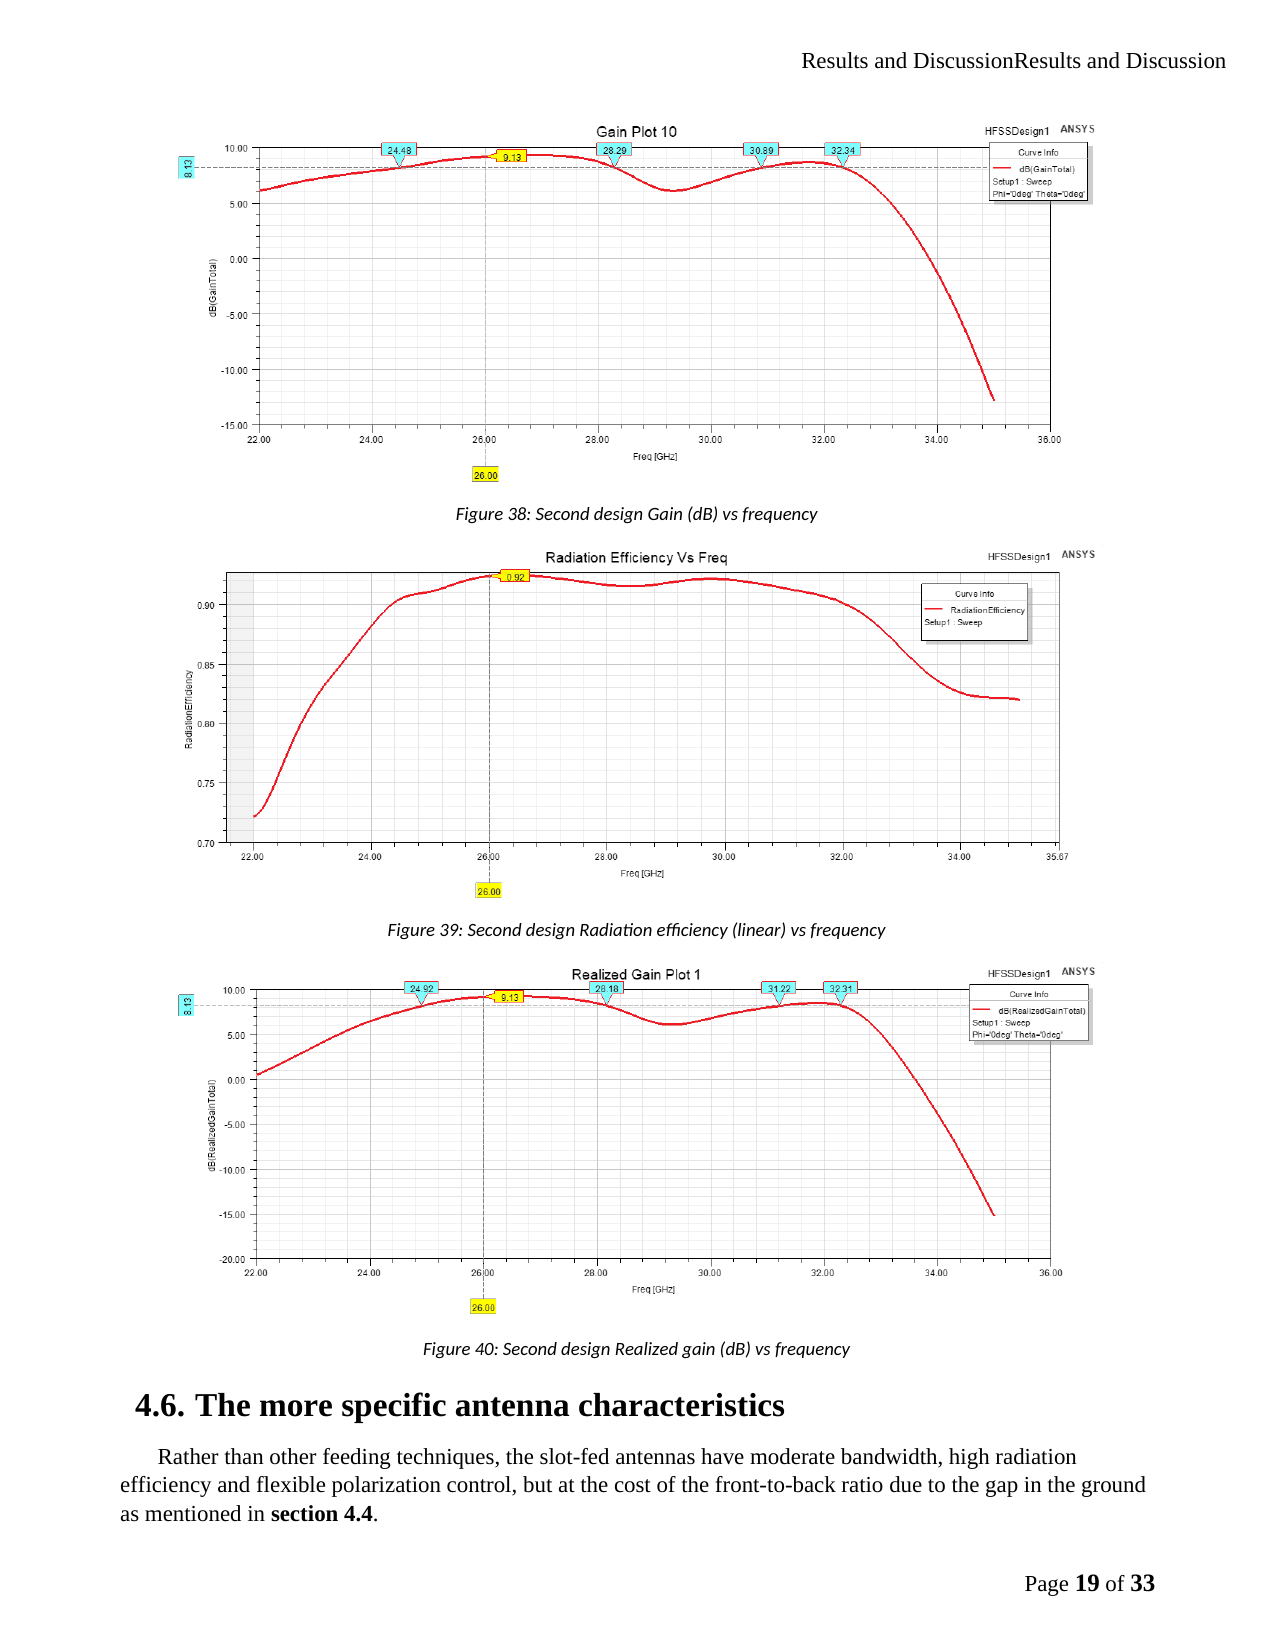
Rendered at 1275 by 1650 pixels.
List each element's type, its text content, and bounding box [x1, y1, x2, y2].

picture [172, 962, 1103, 1316]
text Rather than other feeding techniques, the slot-fed antennas have moderate bandwidth, high radiation efficiency and flexible polarization control, but at the cost of the front-to-back ratio due to the gap in the ground as mentioned in section 4.4. [120, 1443, 1155, 1526]
subtitle The more specific antenna characteristics [135, 1385, 1155, 1423]
picture [172, 120, 1103, 484]
picture [172, 545, 1103, 900]
